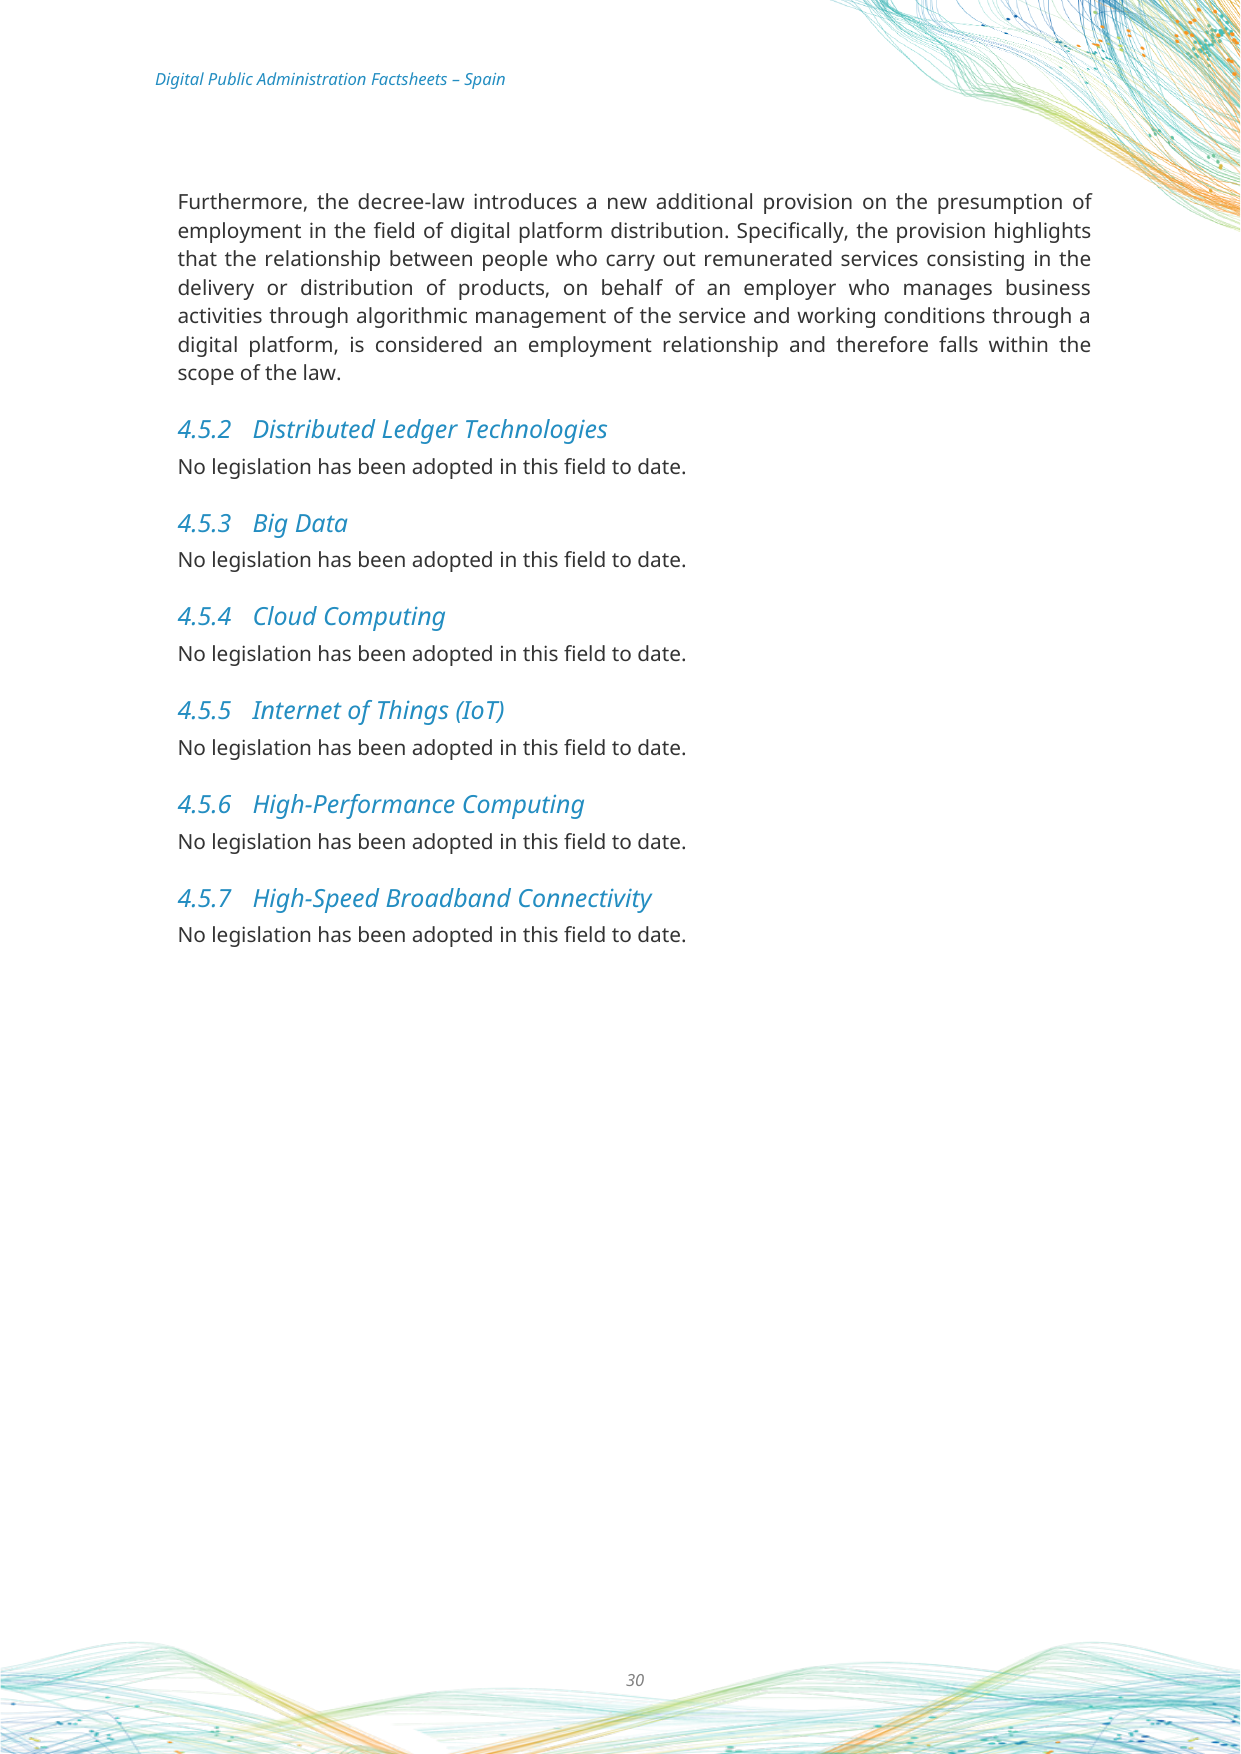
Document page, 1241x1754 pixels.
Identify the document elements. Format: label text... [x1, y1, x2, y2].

text No legislation has been adopted in this field to date. [177, 733, 1092, 762]
text No legislation has been adopted in this field to date. [177, 921, 1092, 949]
text No legislation has been adopted in this field to date. [177, 827, 1092, 855]
subtitle Internet of Things (IoT) [177, 693, 1092, 727]
subtitle High-Performance Computing [177, 787, 1092, 821]
picture [817, 0, 1241, 250]
picture [0, 1617, 1241, 1754]
subtitle High-Speed Broadband Connectivity [177, 880, 1092, 914]
text No legislation has been adopted in this field to date. [177, 452, 1092, 480]
text No legislation has been adopted in this field to date. [177, 546, 1092, 574]
subtitle Big Data [177, 505, 1092, 539]
text Furthermore, the decree-law introduces a new additional provision on the presumption of employment in the field of digital platform distribution. Specifically, the provision highlights that the relationship between people who carry out remunerated services consisting in the delivery or distribution of products, on behalf of an employer who manages business activities through algorithmic management of the service and working conditions through a digital platform, is considered an employment relationship and therefore falls within the scope of the law. [177, 187, 1092, 387]
subtitle Distributed Ledger Technologies [177, 412, 1092, 446]
text No legislation has been adopted in this field to date. [177, 639, 1092, 668]
subtitle Cloud Computing [177, 599, 1092, 633]
